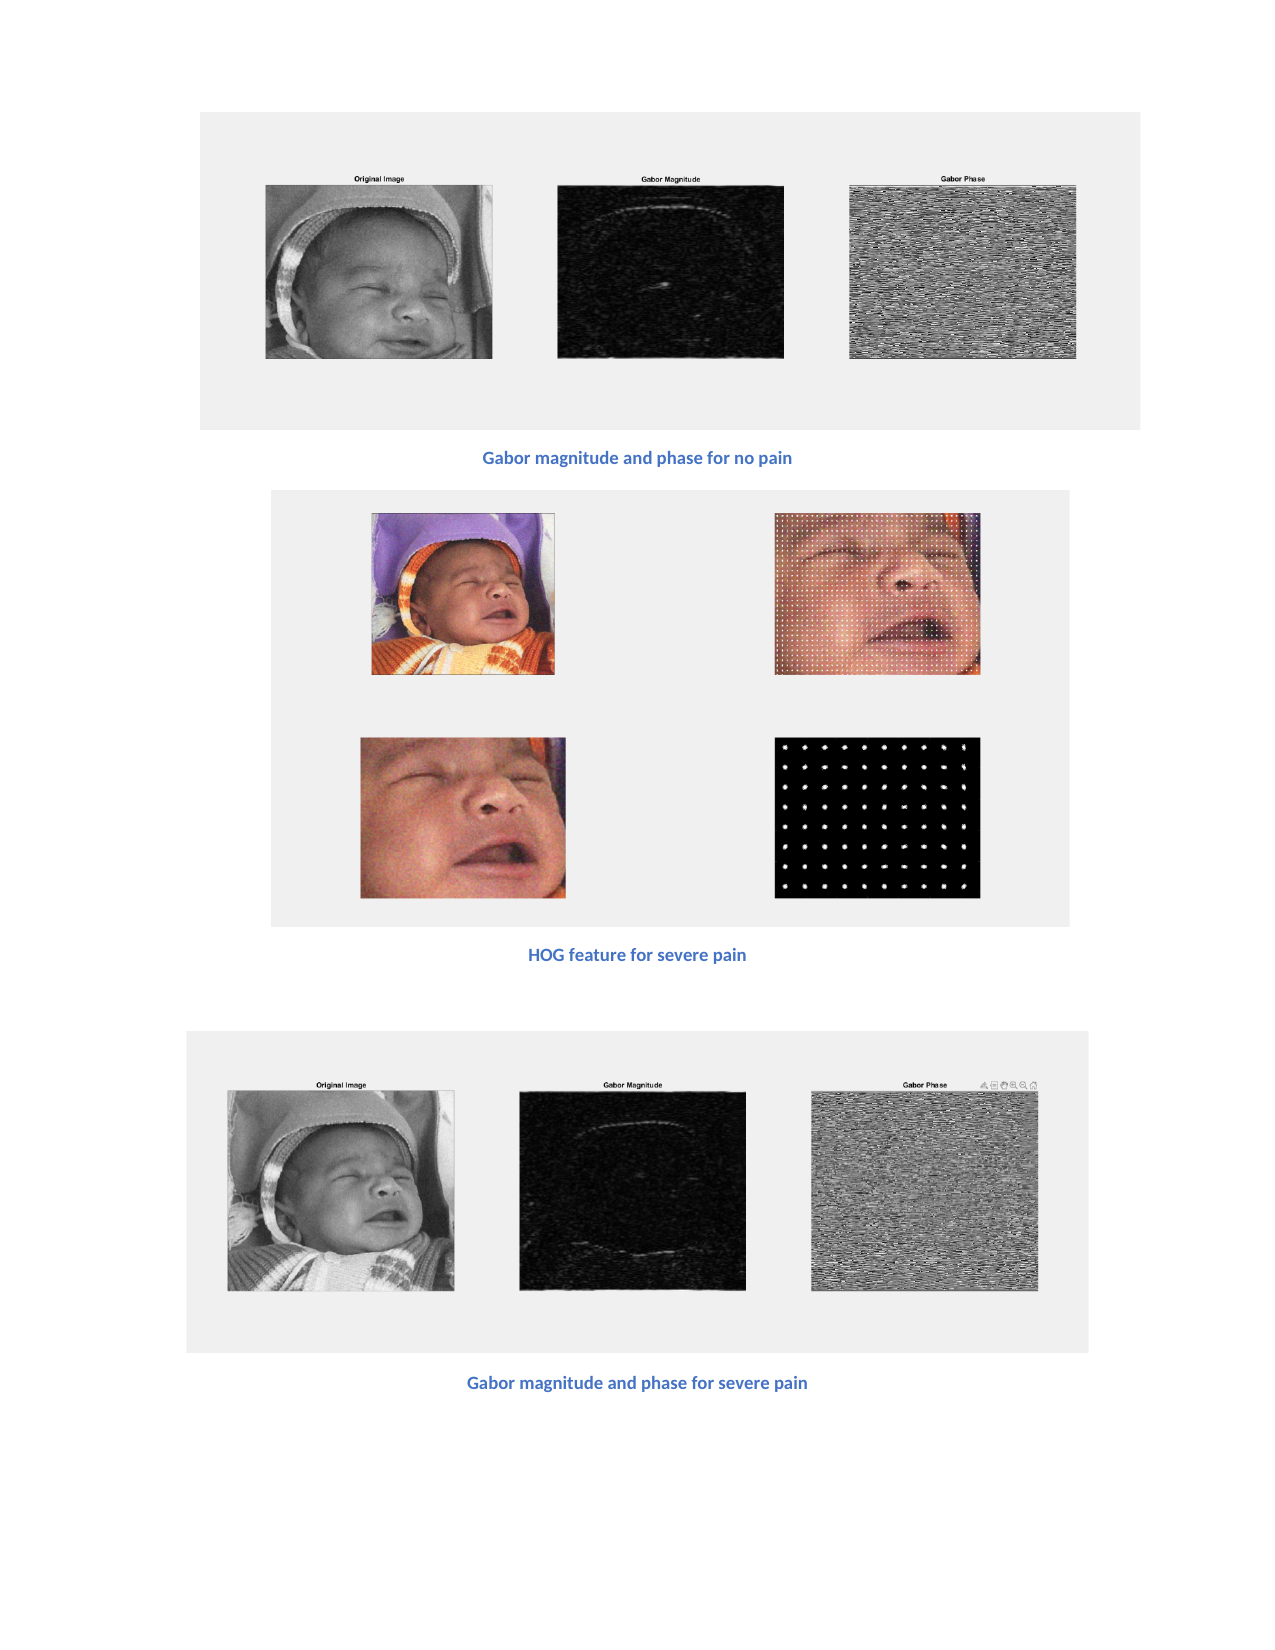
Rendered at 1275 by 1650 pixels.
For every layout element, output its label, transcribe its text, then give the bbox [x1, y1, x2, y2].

picture [200, 112, 1141, 430]
picture [271, 490, 1070, 927]
picture [186, 1031, 1089, 1353]
text Gabor magnitude and phase for no pain [150, 446, 1125, 469]
text Gabor magnitude and phase for severe pain [150, 1371, 1125, 1394]
text HOG feature for severe pain [150, 943, 1125, 966]
